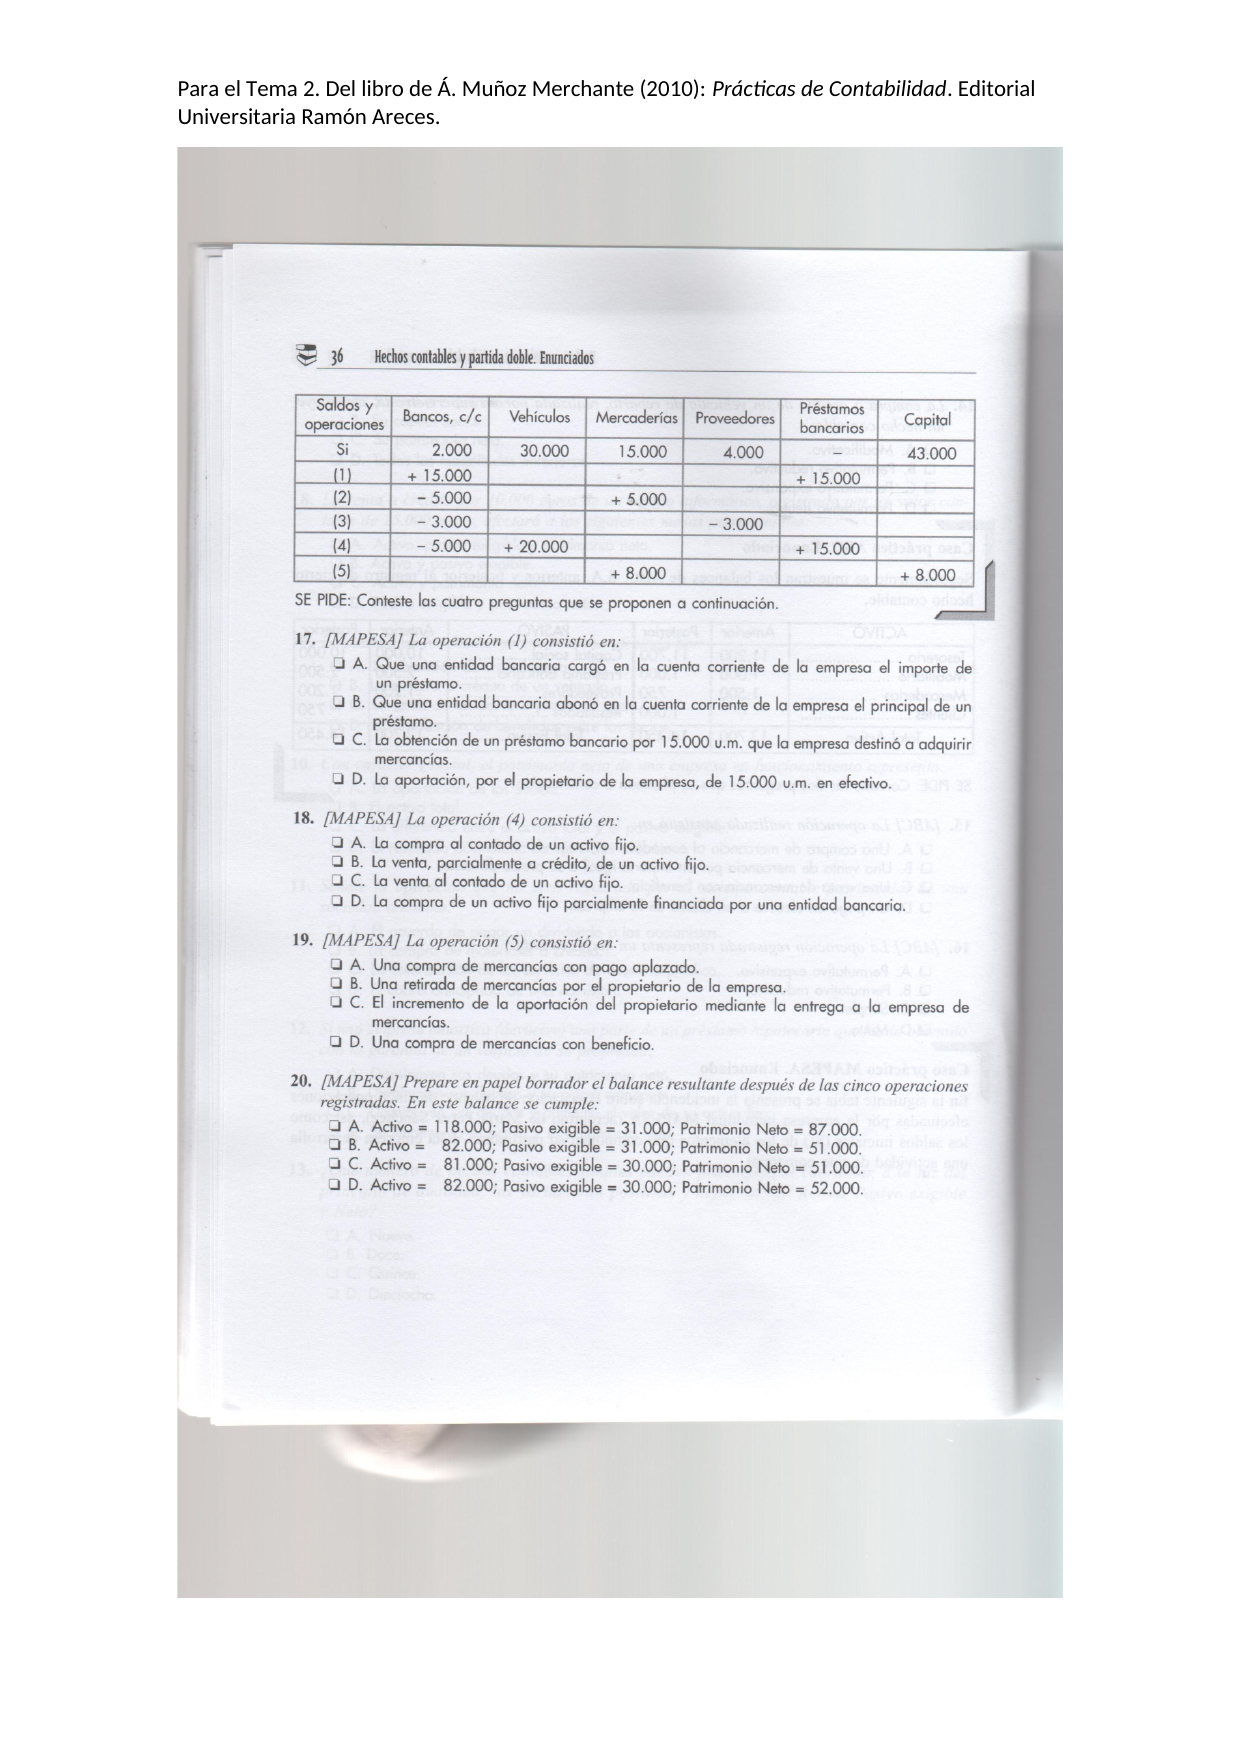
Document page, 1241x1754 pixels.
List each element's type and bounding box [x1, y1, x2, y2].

picture [177, 147, 1063, 1598]
